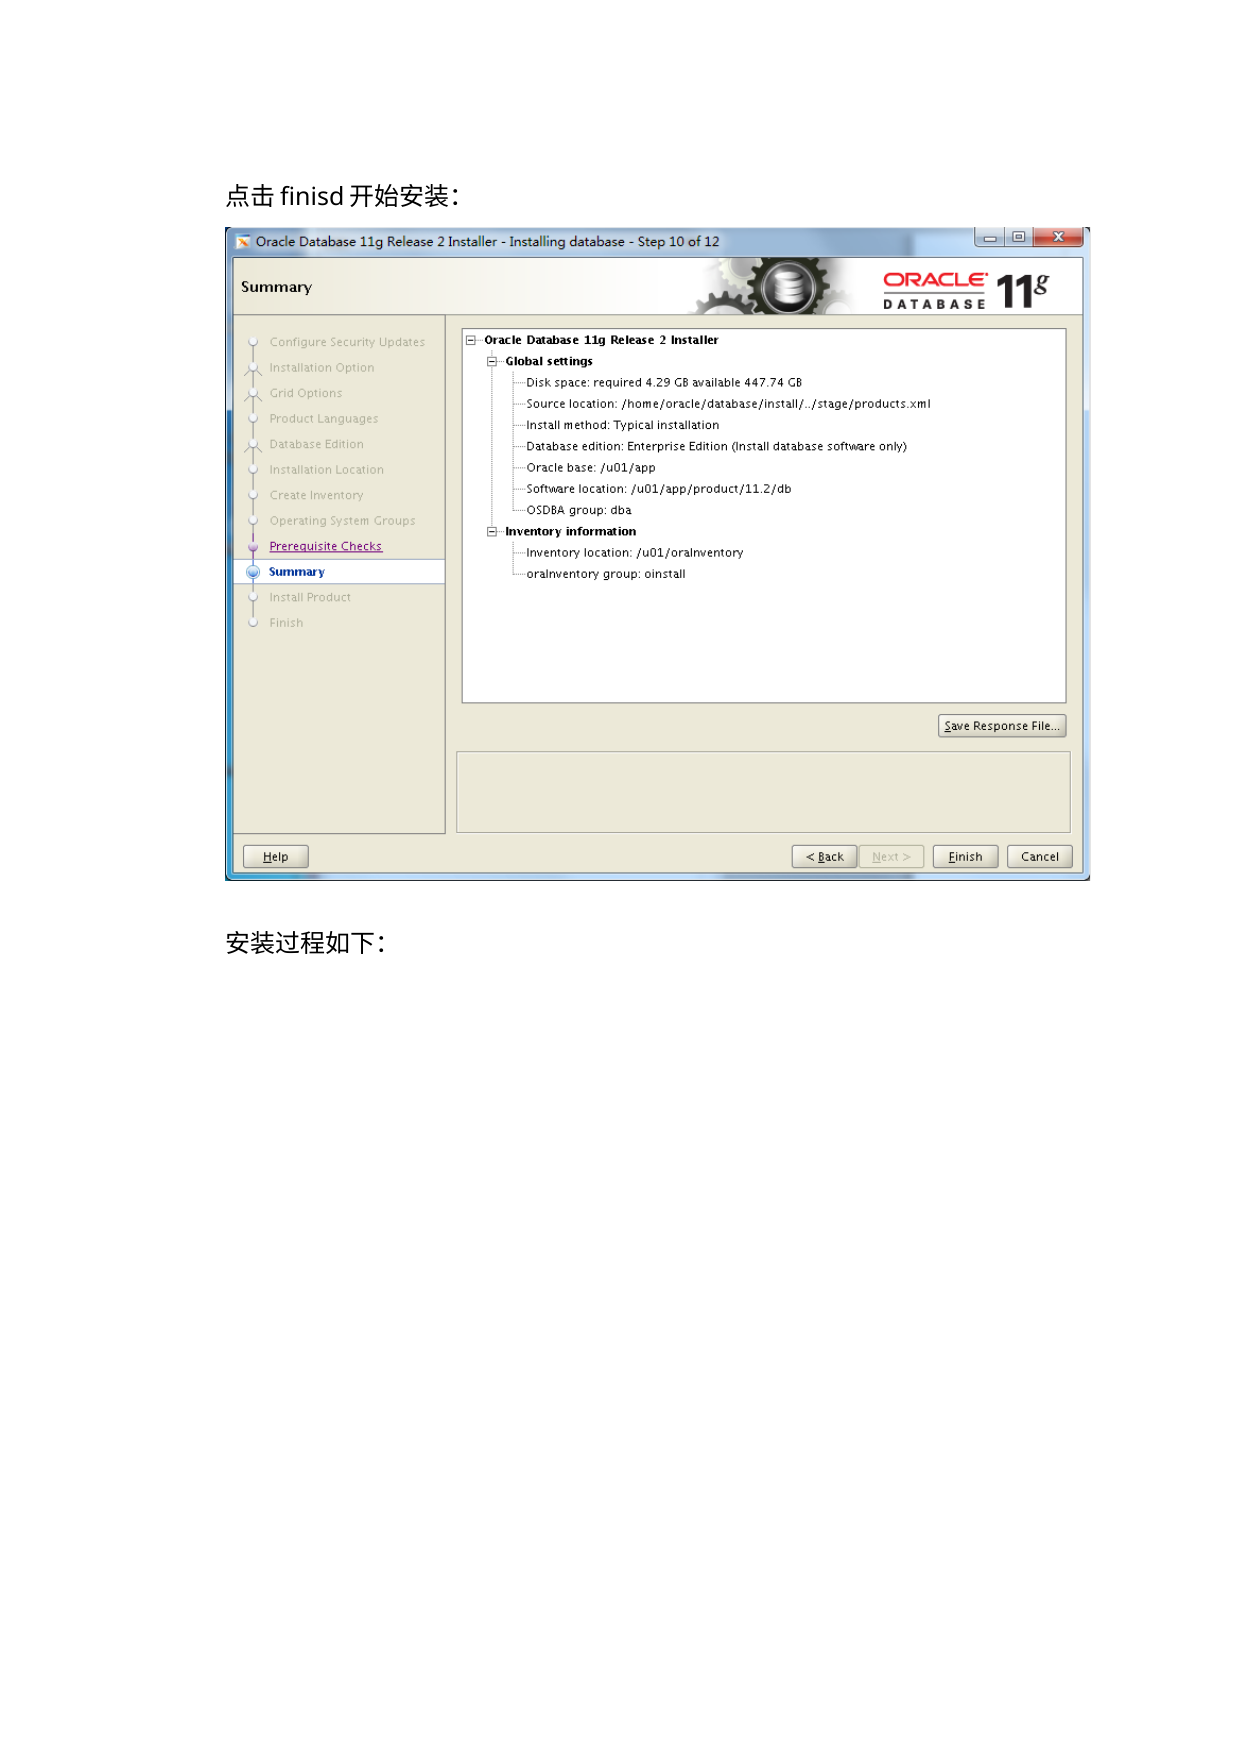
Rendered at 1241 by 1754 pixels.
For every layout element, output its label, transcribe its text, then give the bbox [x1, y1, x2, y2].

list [225, 162, 1053, 227]
picture [225, 227, 1091, 881]
